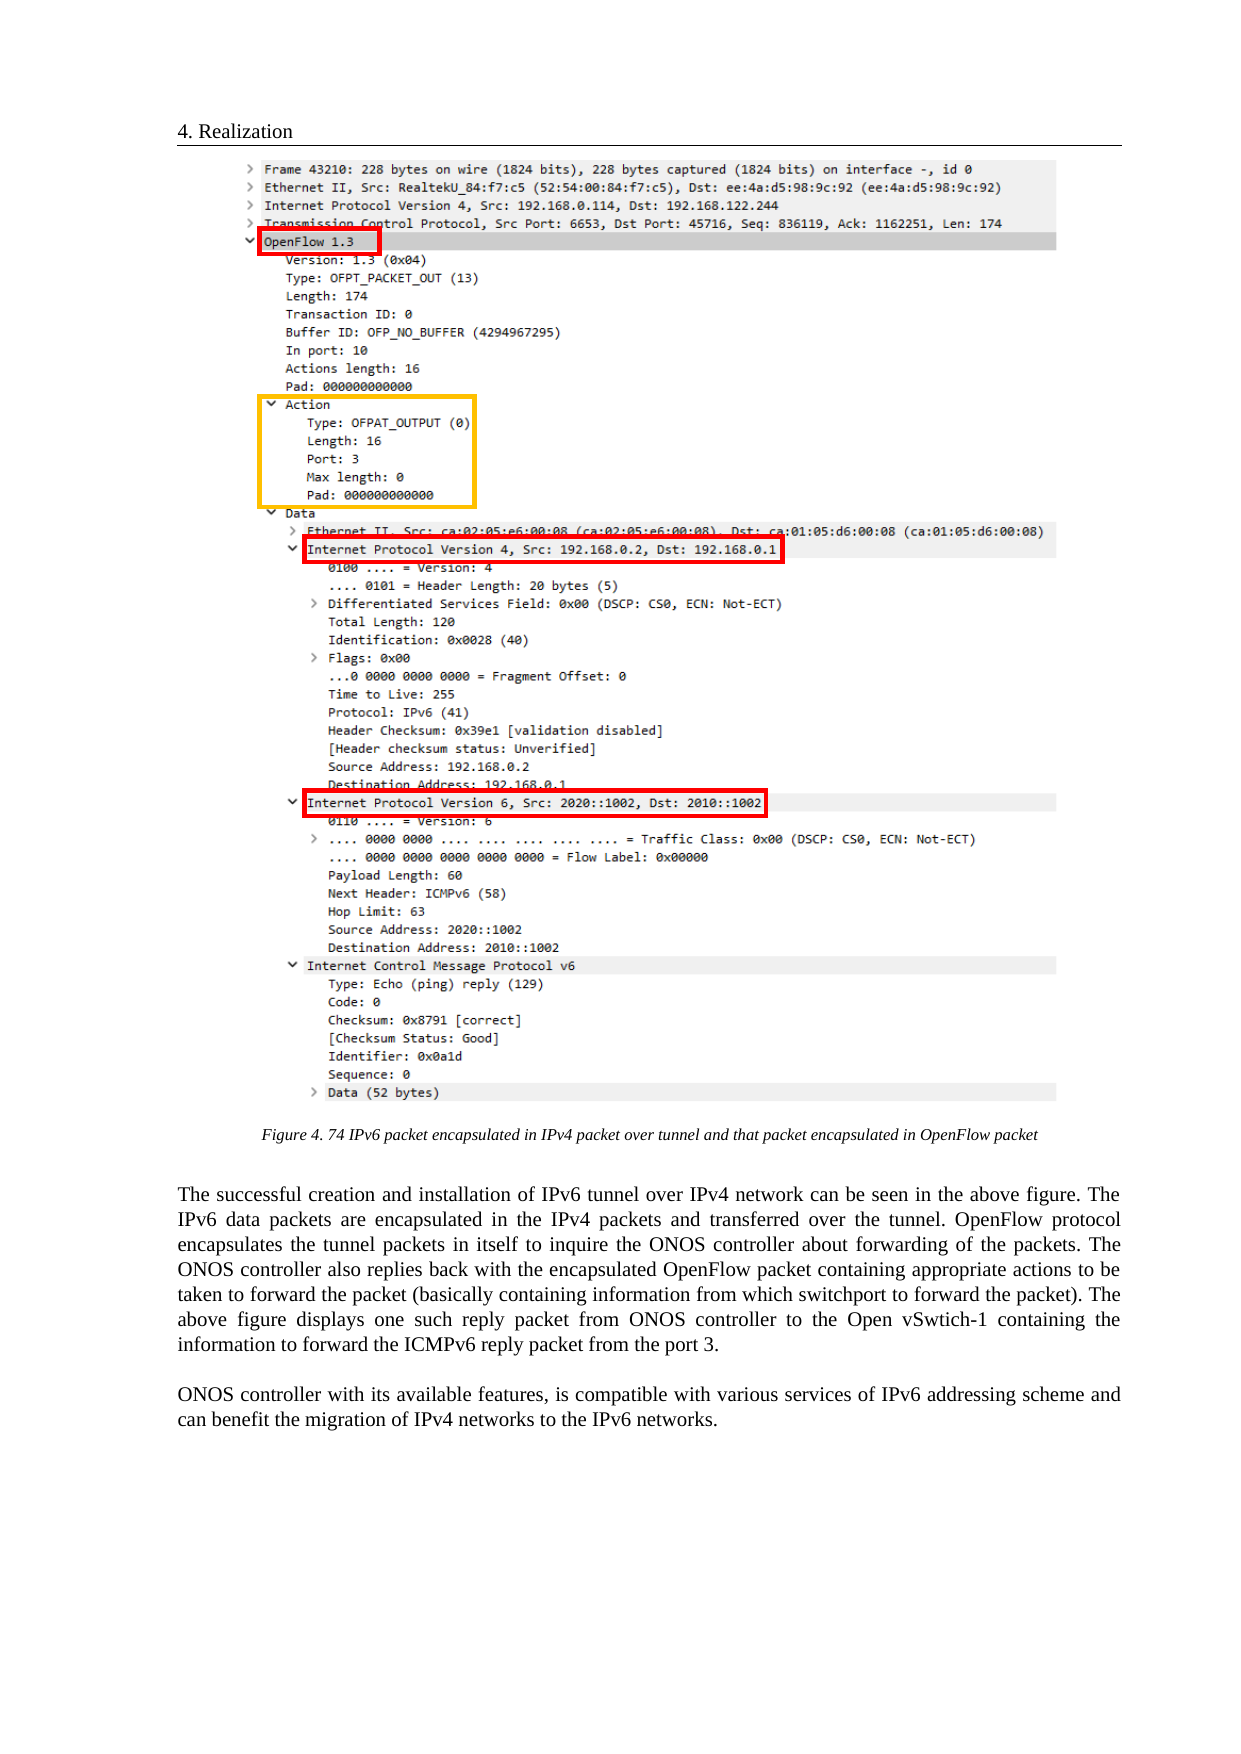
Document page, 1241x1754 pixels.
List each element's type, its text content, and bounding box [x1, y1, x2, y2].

text The successful creation and installation of IPv6 tunnel over IPv4 network can be seen in the above figure. The IPv6 data packets are encapsulated in the IPv4 packets and transferred over the tunnel. OpenFlow protocol encapsulates the tunnel packets in itself to inquire the ONOS controller about forwarding of the packets. The ONOS controller also replies back with the encapsulated OpenFlow packet containing appropriate actions to be taken to forward the packet (basically containing information from which switchport to forward the packet). The above figure displays one such reply packet from ONOS controller to the Open vSwtich-1 containing the information to forward the ICMPv6 reply packet from the port 3. [177, 1181, 1122, 1356]
text ONOS controller with its available features, is compatible with various services of IPv6 addressing scheme and can benefit the migration of IPv4 networks to the IPv6 networks. [177, 1381, 1122, 1431]
text Figure 4. 74 IPv6 packet encapsulated in IPv4 packet over tunnel and that packet encapsulated in OpenFlow packet [177, 1125, 1122, 1144]
picture [242, 160, 1057, 1109]
